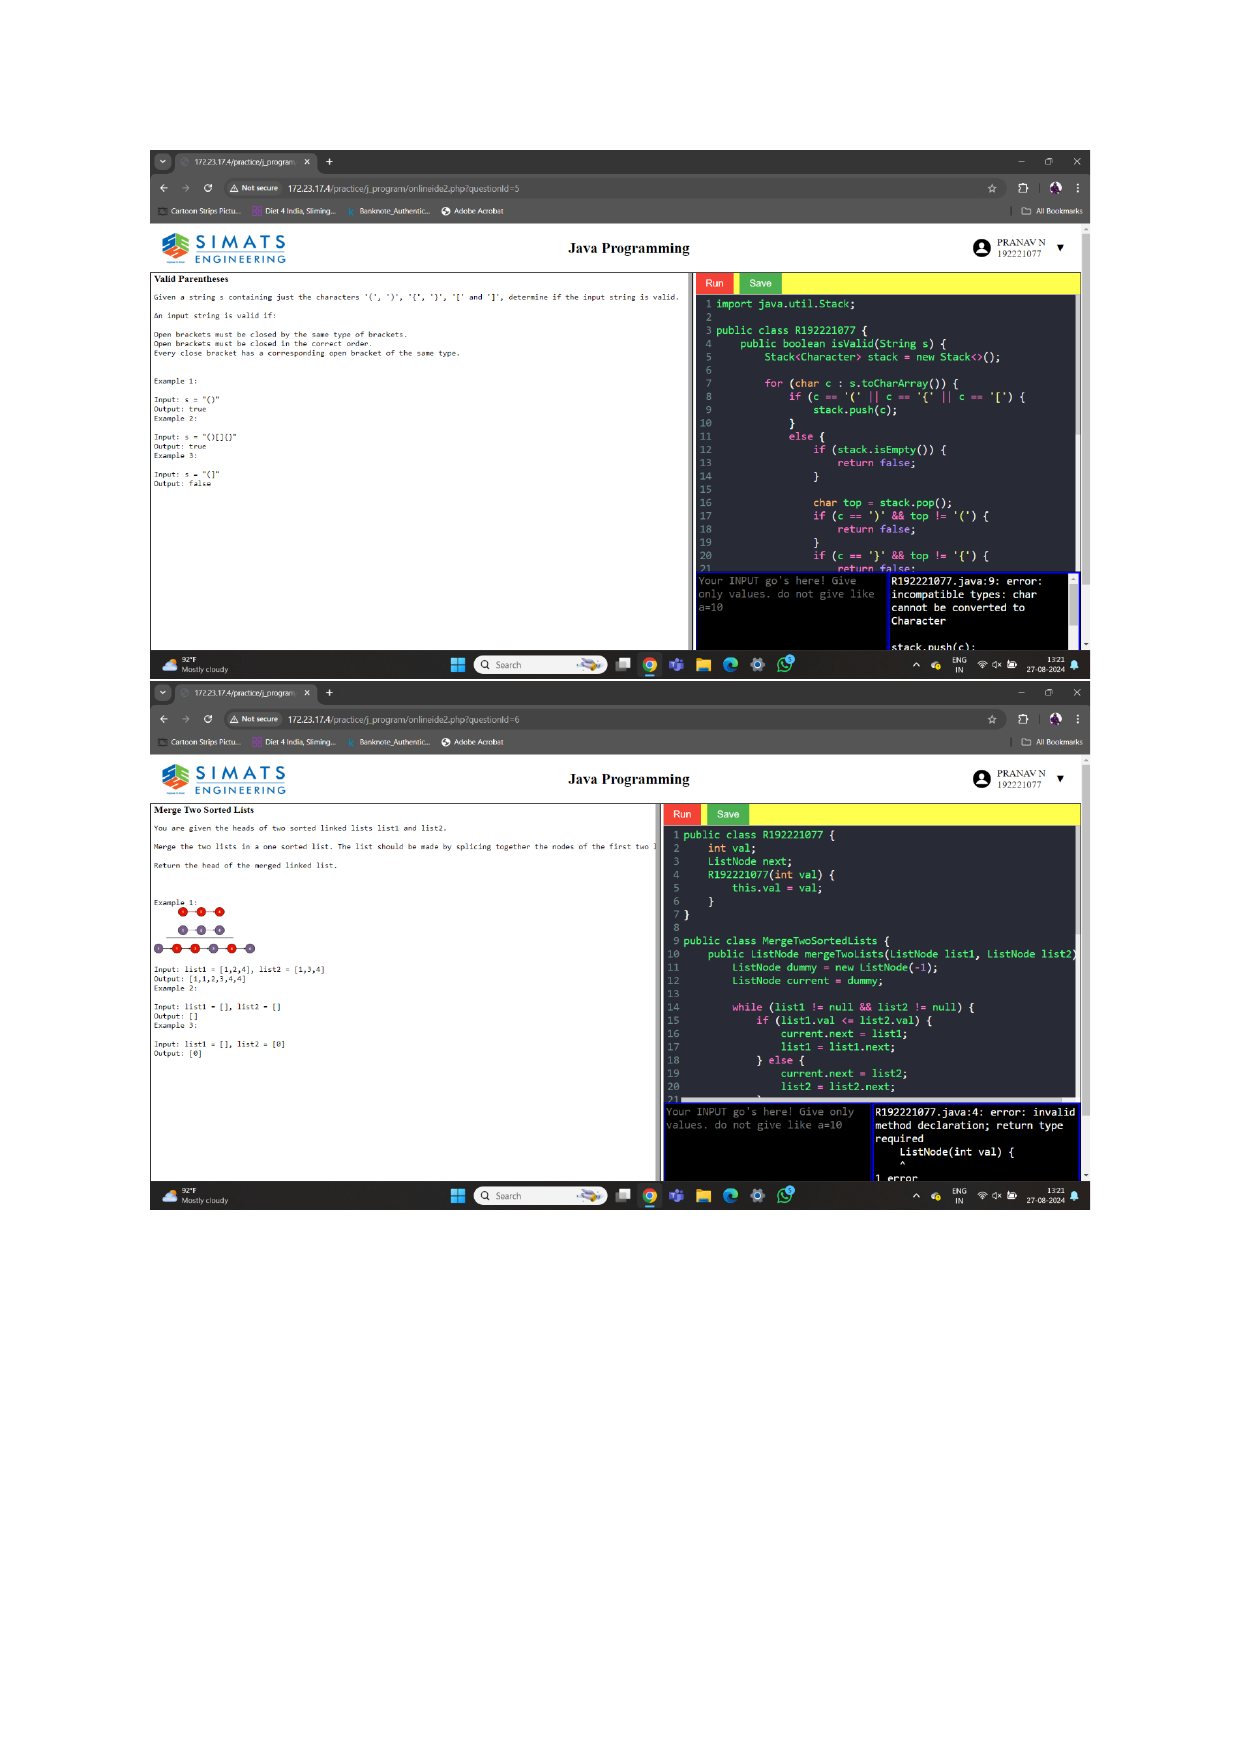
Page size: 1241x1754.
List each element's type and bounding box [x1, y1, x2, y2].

picture [150, 681, 1091, 1210]
picture [150, 150, 1091, 679]
